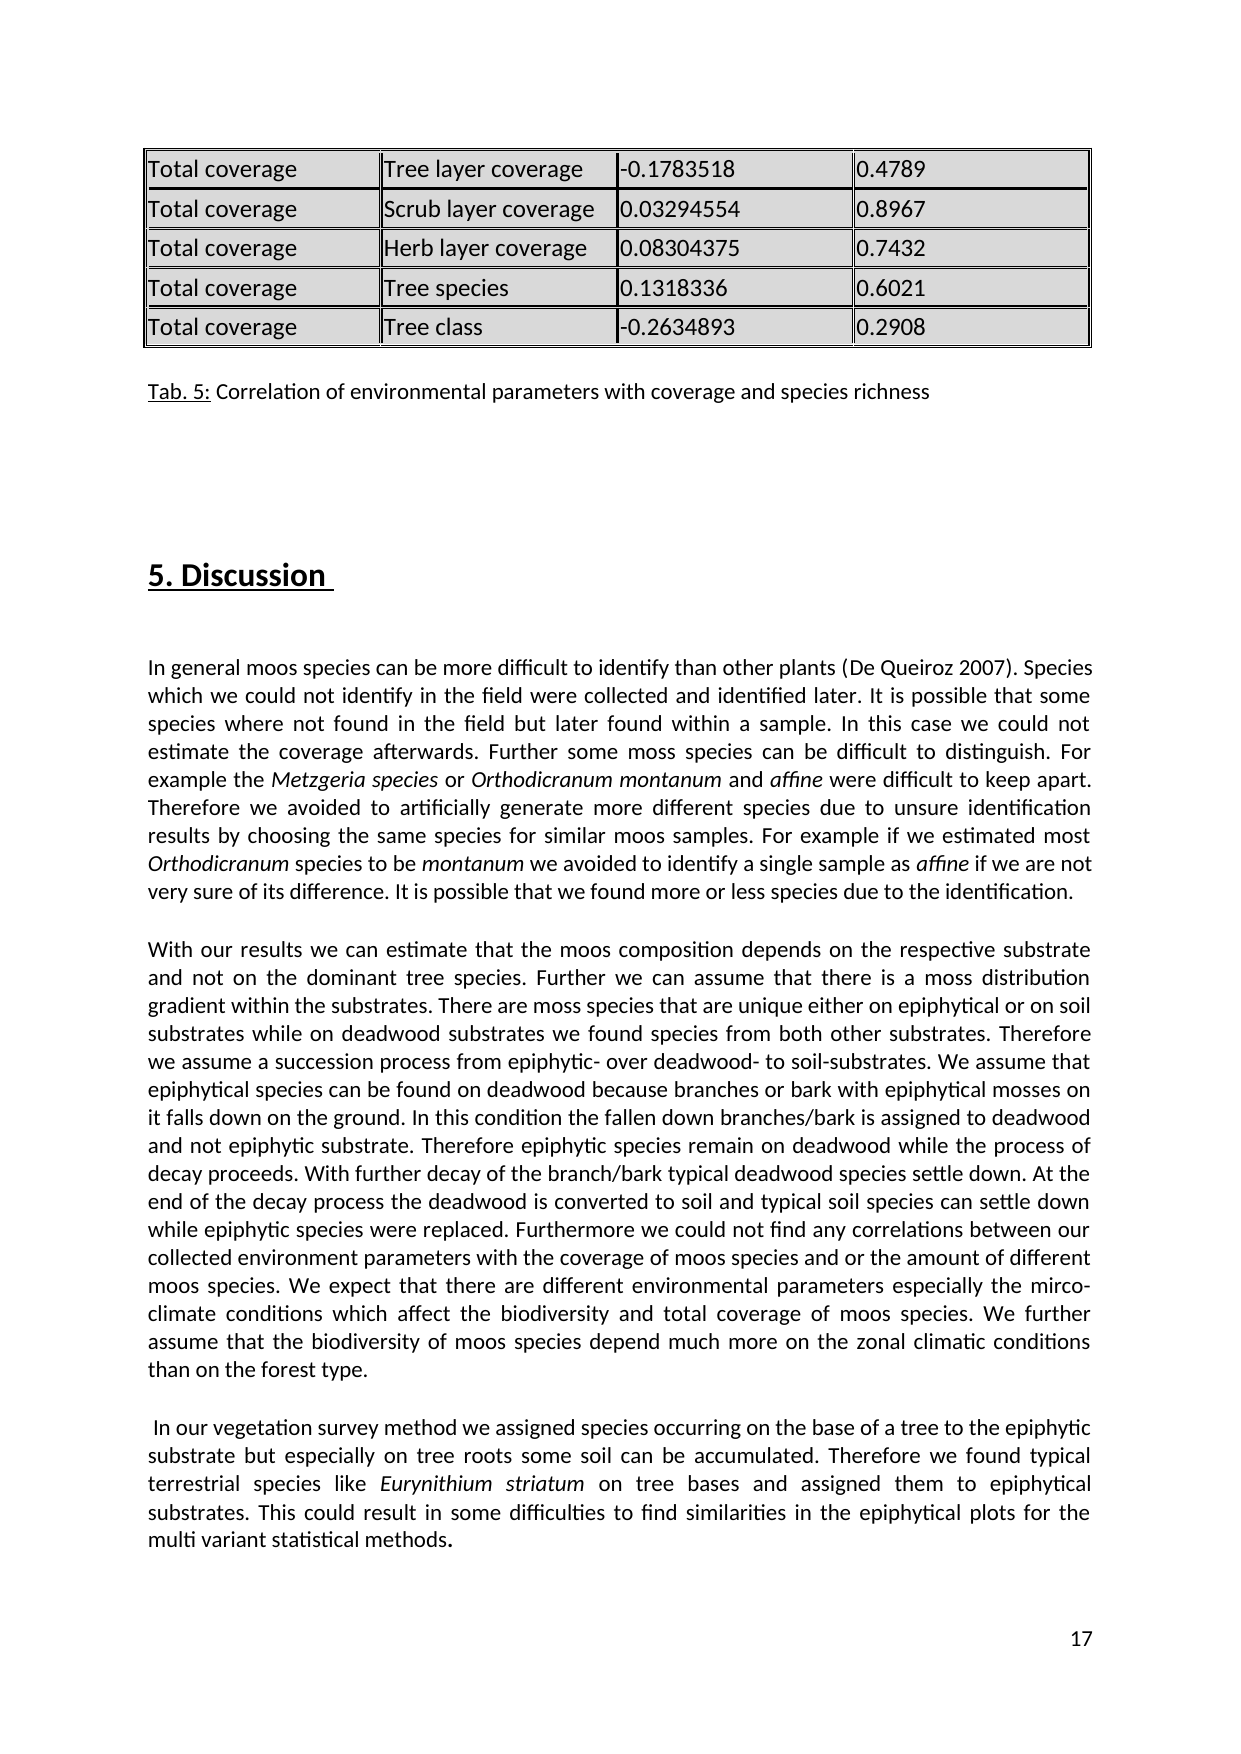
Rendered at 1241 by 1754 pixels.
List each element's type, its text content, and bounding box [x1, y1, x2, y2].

table_cell Tree species [383, 269, 616, 305]
text 5. Discussion [148, 554, 1093, 595]
table_cell Scrub layer coverage [383, 190, 616, 226]
table_cell 0.4789 [854, 151, 1088, 187]
table_cell 0.08304375 [619, 230, 852, 266]
table_cell Total coverage [145, 266, 381, 305]
table_cell 0.2908 [854, 305, 1089, 344]
table_cell Tree class [381, 309, 617, 344]
text Tab. 5: Correlation of environmental parameters with coverage and species richness [148, 377, 1093, 405]
table_cell 0.1318336 [619, 269, 852, 305]
table_cell Total coverage [147, 187, 379, 226]
table_cell -0.1783518 [617, 151, 853, 187]
text In general moos species can be more difficult to identify than other plants (De Queiroz 2007). Species which we could not identify in the field were collected and identified later. It is possible that some species where not found in the field but later found within a sample. In this case we could not estimate the coverage afterwards. Further some moss species can be difficult to distinguish. For example the Metzgeria species or Orthodicranum montanum and affine were difficult to keep apart. Therefore we avoided to artificially generate more different species due to unsure identification results by choosing the same species for similar moos samples. For example if we estimated most Orthodicranum species to be montanum we avoided to identify a single sample as affine if we are not very sure of its difference. It is possible that we found more or less species due to the identification. [148, 625, 1093, 905]
table_cell 0.7432 [855, 226, 1089, 266]
table_cell 0.03294554 [619, 190, 852, 226]
table_cell Total coverage [147, 226, 379, 266]
table_cell Tree layer coverage [381, 151, 617, 187]
table_cell 0.8967 [855, 187, 1088, 226]
table_cell -0.2634893 [617, 309, 853, 344]
table_cell Herb layer coverage [383, 230, 616, 266]
text In our vegetation survey method we assigned species occurring on the base of a tree to the epiphytic substrate but especially on tree roots some soil can be accumulated. Therefore we found typical terrestrial species like Eurynithium striatum on tree bases and assigned them to epiphytical substrates. This could result in some difficulties to find similarities in the epiphytical plots for the multi variant statistical methods. [148, 1413, 1093, 1554]
table_cell Total coverage [145, 149, 381, 187]
text With our results we can estimate that the moos composition depends on the respective substrate and not on the dominant tree species. Further we can assume that there is a moss distribution gradient within the substrates. There are moss species that are unique either on epiphytical or on soil substrates while on deadwood substrates we found species from both other substrates. Therefore we assume a succession process from epiphytic- over deadwood- to soil-substrates. We assume that epiphytical species can be found on deadwood because branches or bark with epiphytical mosses on it falls down on the ground. In this condition the fallen down branches/bark is assigned to deadwood and not epiphytic substrate. Therefore epiphytic species remain on deadwood while the process of decay proceeds. With further decay of the branch/bark typical deadwood species settle down. At the end of the decay process the deadwood is converted to soil and typical soil species can settle down while epiphytic species were replaced. Furthermore we could not find any correlations between our collected environment parameters with the coverage of moos species and or the amount of different moos species. We expect that there are different environmental parameters especially the mirco-climate conditions which affect the biodiversity and total coverage of moos species. We further assume that the biodiversity of moos species depend much more on the zonal climatic conditions than on the forest type. [148, 935, 1093, 1383]
table_cell 0.6021 [854, 266, 1090, 305]
table_cell Total coverage [147, 305, 381, 344]
